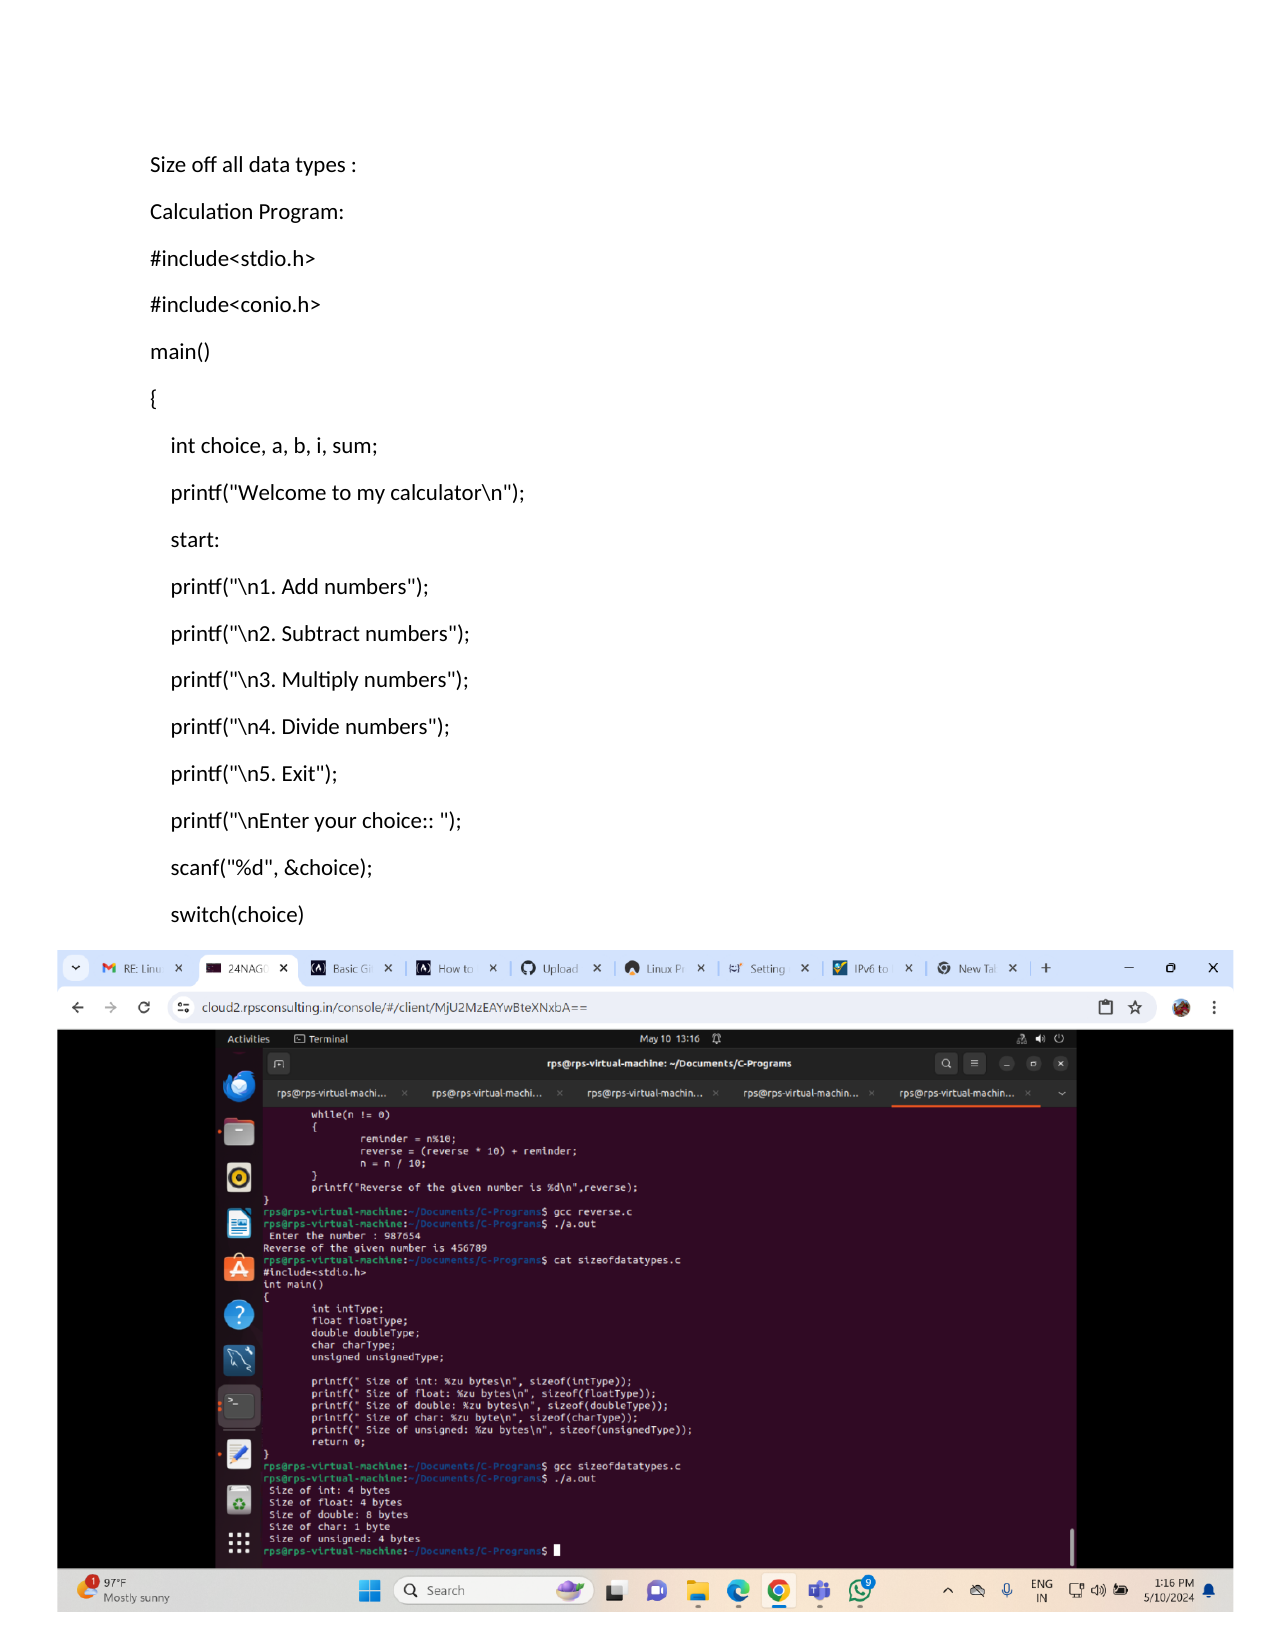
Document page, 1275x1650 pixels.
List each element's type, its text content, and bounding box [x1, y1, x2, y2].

picture [57, 950, 1234, 1612]
text printf("\n3. Multiply numbers"); [150, 666, 1125, 694]
text printf("\n4. Divide numbers"); [150, 712, 1125, 741]
text Size off all data types : [150, 150, 1125, 178]
text scanf("%d", &choice); [150, 853, 1125, 881]
text printf("\nEnter your choice:: "); [150, 806, 1125, 834]
text main() [150, 337, 1125, 366]
text { [150, 384, 1125, 412]
text int choice, a, b, i, sum; [150, 431, 1125, 459]
text Calculation Program: [150, 197, 1125, 225]
text #include<stdio.h> [150, 244, 1125, 272]
text start: [150, 525, 1125, 553]
text switch(choice) [150, 900, 1125, 928]
text printf("\n1. Add numbers"); [150, 572, 1125, 600]
text printf("\n5. Exit"); [150, 759, 1125, 787]
text #include<conio.h> [150, 291, 1125, 319]
text printf("Welcome to my calculator\n"); [150, 478, 1125, 506]
text printf("\n2. Subtract numbers"); [150, 619, 1125, 647]
